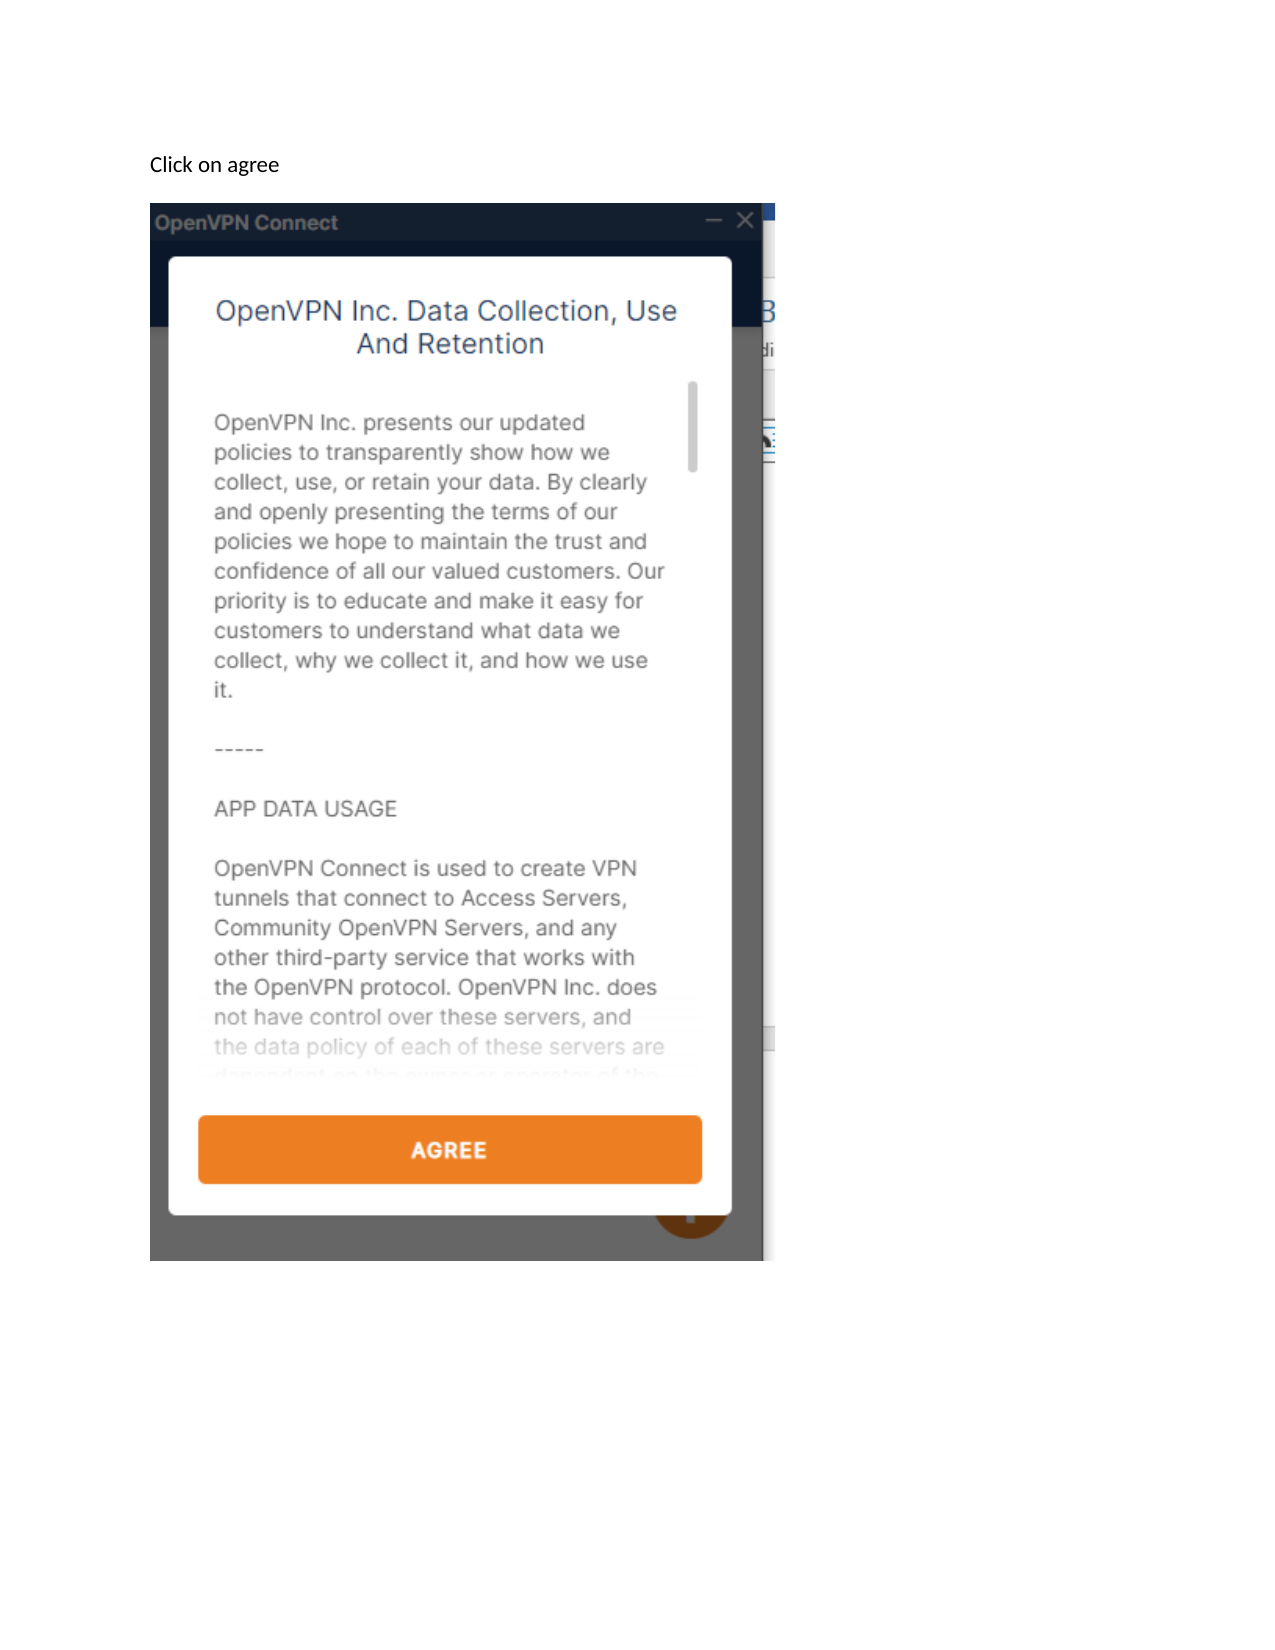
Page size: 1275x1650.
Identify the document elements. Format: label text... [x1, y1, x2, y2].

text Click on agree [150, 150, 1125, 178]
picture [150, 203, 775, 1261]
